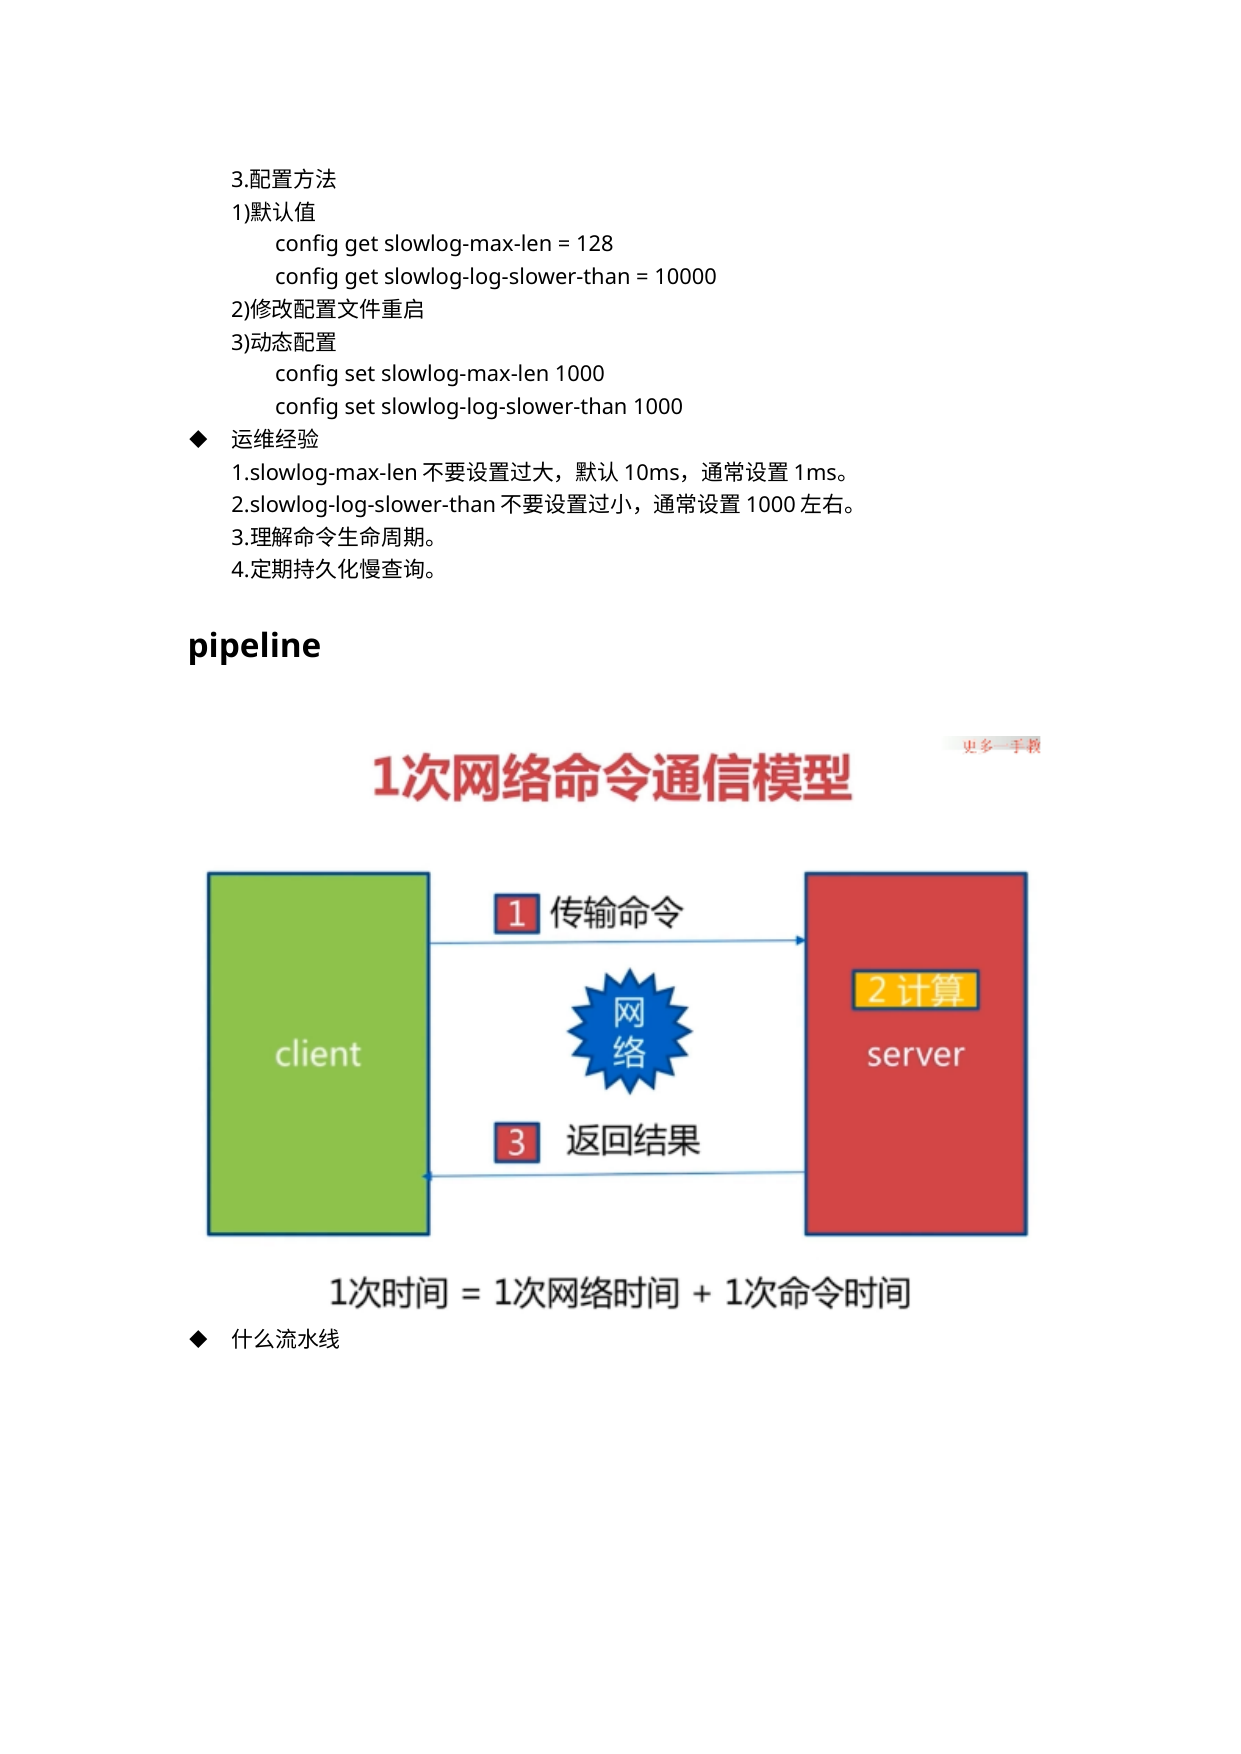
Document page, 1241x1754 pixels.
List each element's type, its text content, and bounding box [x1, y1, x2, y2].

list 2.slowlog-log-slower-than不要设置过小，通常设置1000左右。 [231, 487, 1053, 519]
text config get slowlog-log-slower-than = 10000 [231, 259, 1053, 292]
text 3.配置方法 [231, 162, 1053, 194]
text config set slowlog-max-len 1000 [231, 357, 1053, 389]
list 1.slowlog-max-len不要设置过大，默认10ms，通常设置1ms。 [231, 454, 1053, 487]
list 运维经验 [187, 422, 1053, 454]
text config get slowlog-max-len = 128 [274, 227, 1053, 259]
subtitle pipeline [187, 612, 1053, 677]
text 1)默认值 [231, 194, 1053, 227]
text 2)修改配置文件重启 [231, 292, 1053, 324]
picture [187, 736, 1041, 1314]
list 3.理解命令生命周期。 [231, 519, 1053, 552]
text 3)动态配置 [231, 324, 1053, 357]
list 4.定期持久化慢查询。 [231, 552, 1053, 584]
list 什么流水线 [187, 1322, 1053, 1354]
text config set slowlog-log-slower-than 1000 [274, 389, 1053, 422]
